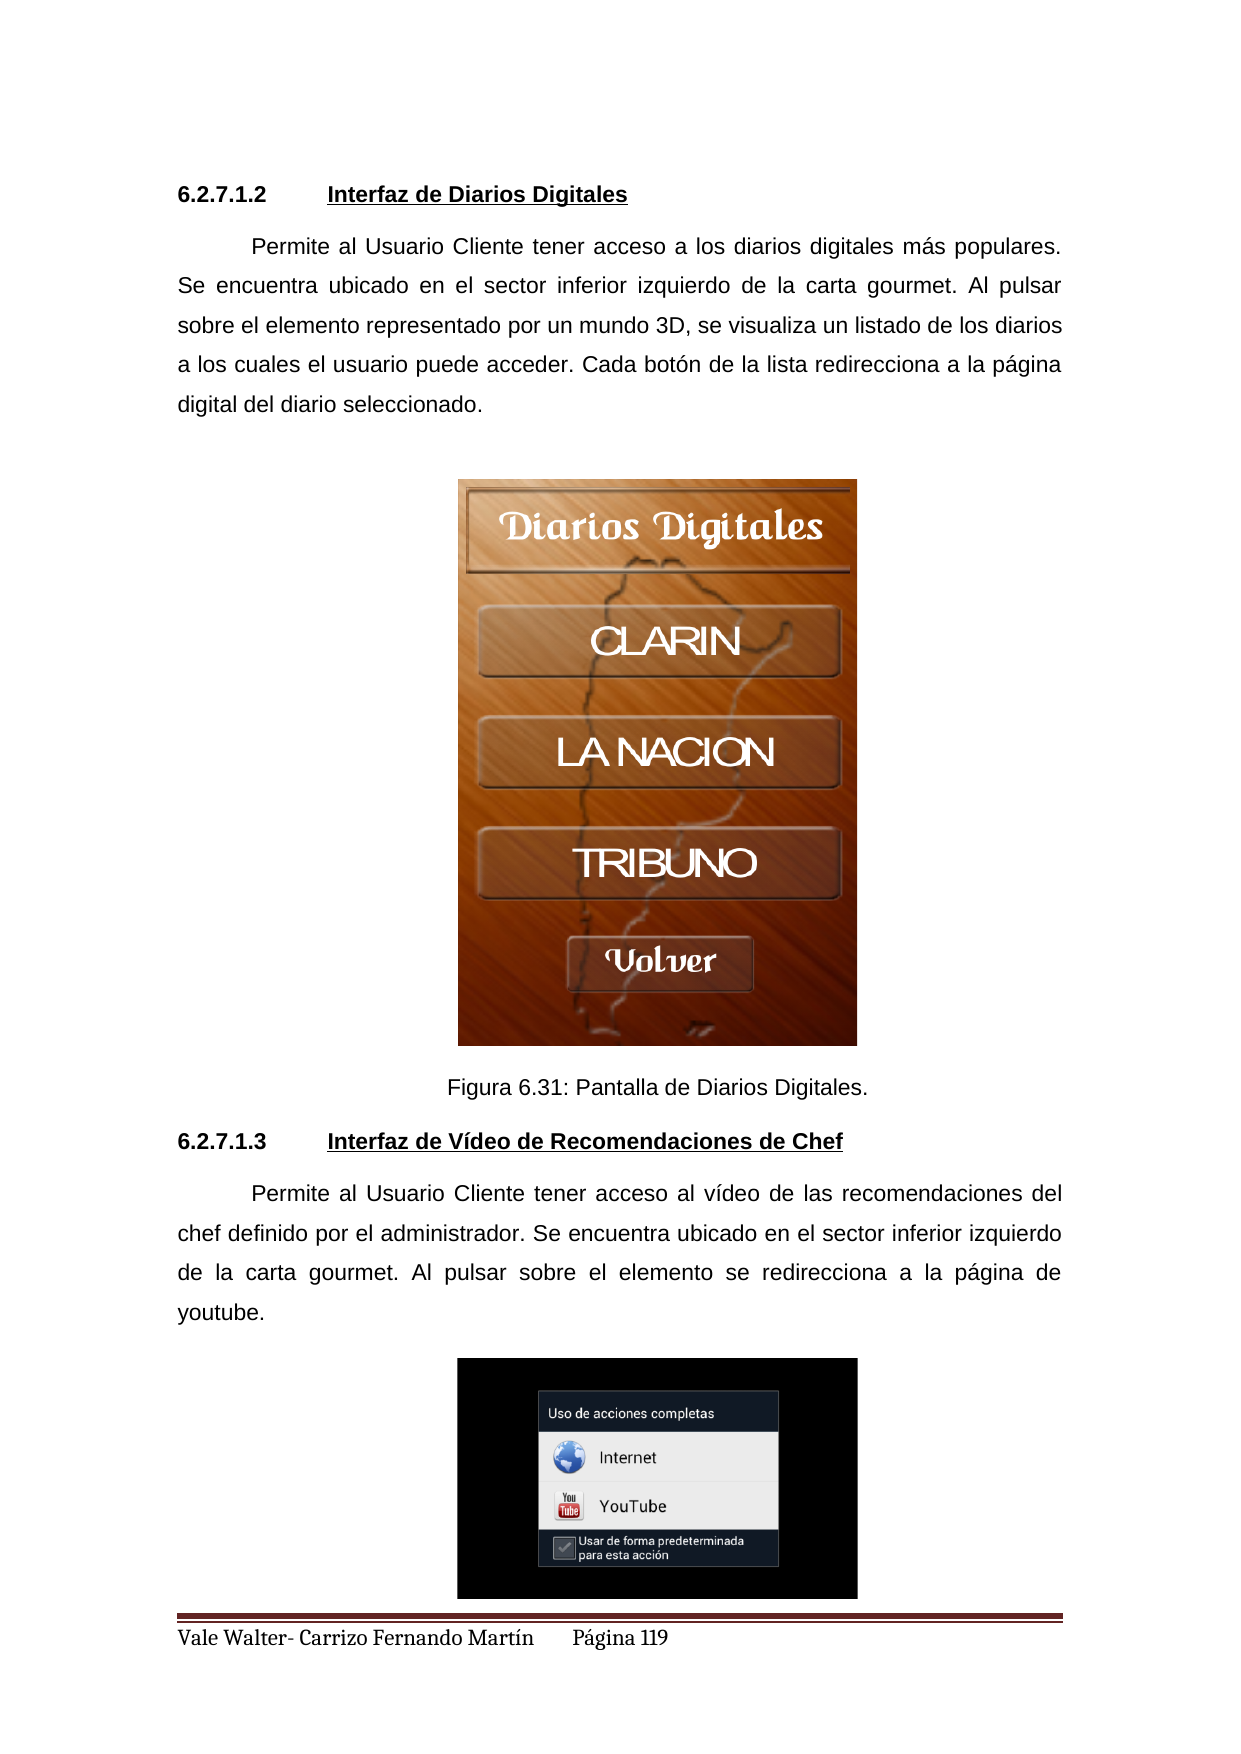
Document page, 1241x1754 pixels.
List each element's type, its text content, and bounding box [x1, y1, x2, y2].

picture [458, 479, 858, 1046]
list Interfaz de Vídeo de Recomendaciones de Chef [177, 1128, 1063, 1154]
text Permite al Usuario Cliente tener acceso al vídeo de las recomendaciones del chef definido por el administrador. Se encuentra ubicado en el sector inferior izquierdo de la carta gourmet. Al pulsar sobre el elemento se redirecciona a la página de youtube. [177, 1180, 1063, 1325]
text Figura 6.31: Pantalla de Diarios Digitales. [252, 1074, 1063, 1100]
picture [457, 1358, 858, 1599]
list Interfaz de Diarios Digitales [177, 181, 1063, 207]
text Permite al Usuario Cliente tener acceso a los diarios digitales más populares. Se encuentra ubicado en el sector inferior izquierdo de la carta gourmet. Al pulsar sobre el elemento representado por un mundo 3D, se visualiza un listado de los diarios a los cuales el usuario puede acceder. Cada botón de la lista redirecciona a la página digital del diario seleccionado. [177, 233, 1063, 417]
